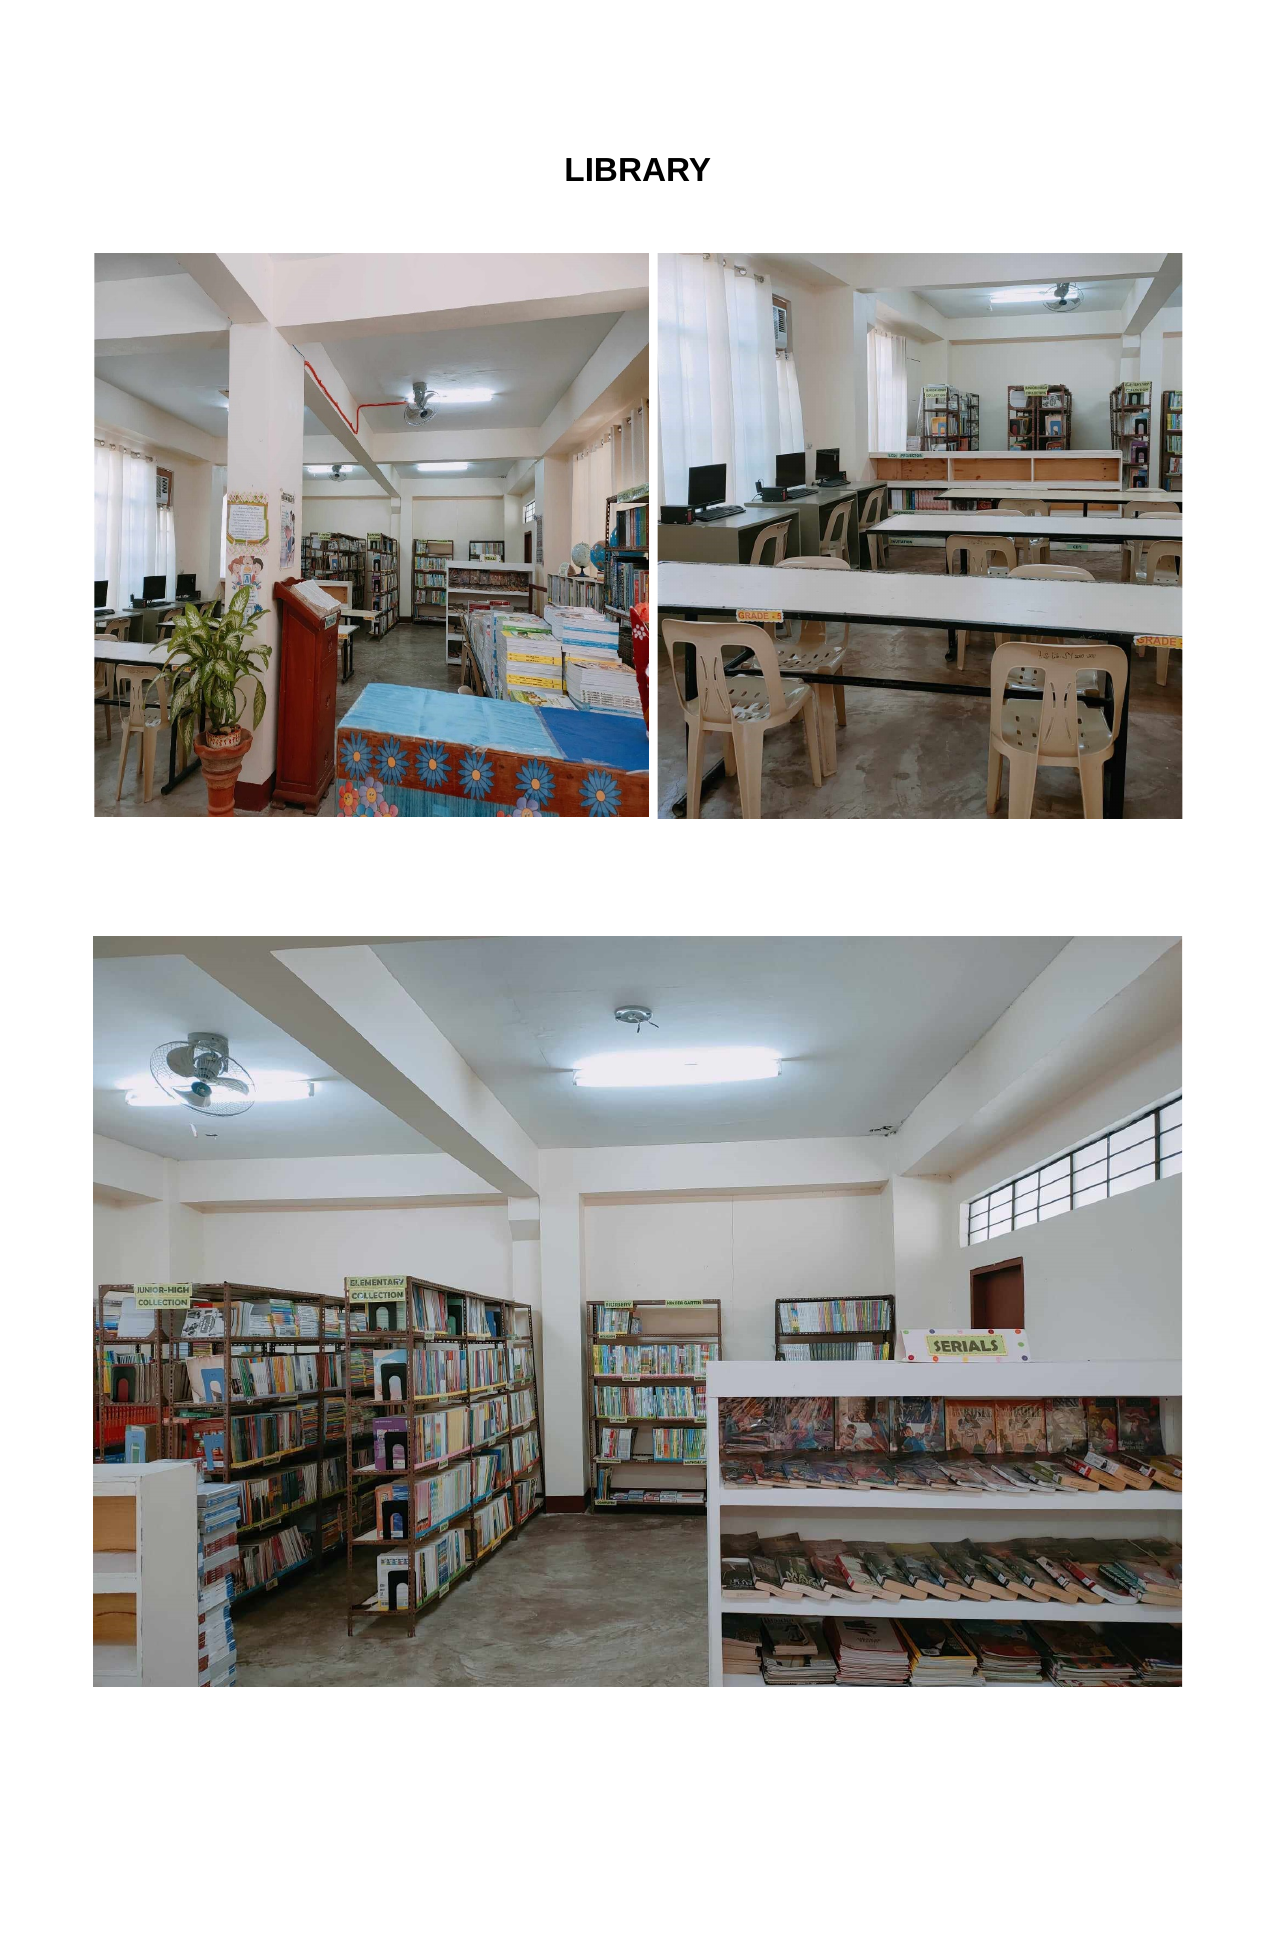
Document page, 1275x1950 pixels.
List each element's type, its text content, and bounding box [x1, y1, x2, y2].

picture [93, 936, 1183, 1687]
text LIBRARY [150, 150, 1125, 188]
picture [657, 253, 1183, 819]
picture [94, 253, 649, 817]
